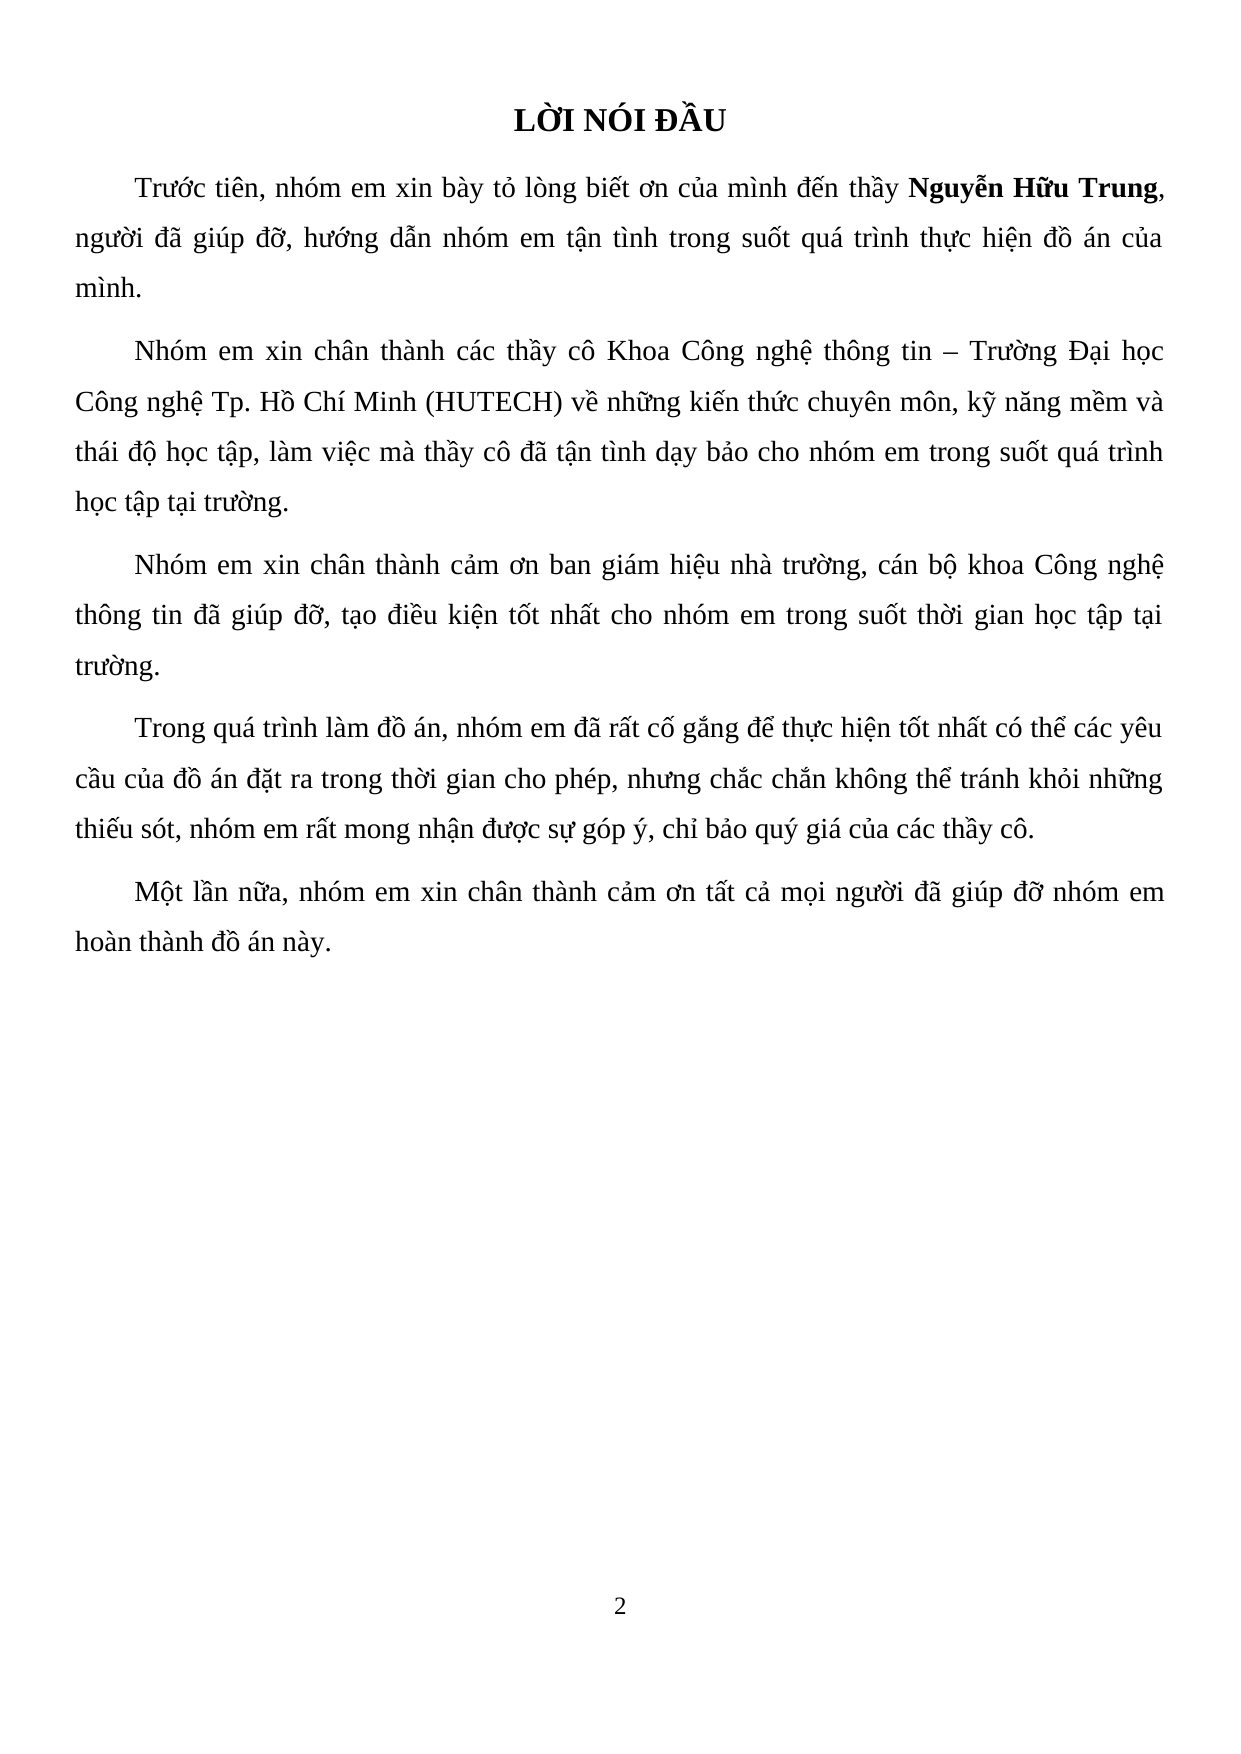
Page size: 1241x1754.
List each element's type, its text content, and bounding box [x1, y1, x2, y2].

text Trước tiên, nhóm em xin bày tỏ lòng biết ơn của mình đến thầy Nguyễn Hữu Trung, người đã giúp đỡ, hướng dẫn nhóm em tận tình trong suốt quá trình thực hiện đồ án của mình. [75, 170, 1165, 304]
text Trong quá trình làm đồ án, nhóm em đã rất cố gắng để thực hiện tốt nhất có thể các yêu cầu của đồ án đặt ra trong thời gian cho phép, nhưng chắc chắn không thể tránh khỏi những thiếu sót, nhóm em rất mong nhận được sự góp ý, chỉ bảo quý giá của các thầy cô. [75, 711, 1165, 845]
text Một lần nữa, nhóm em xin chân thành cảm ơn tất cả mọi người đã giúp đỡ nhóm em hoàn thành đồ án này. [75, 874, 1165, 958]
text Nhóm em xin chân thành cảm ơn ban giám hiệu nhà trường, cán bộ khoa Công nghệ thông tin đã giúp đỡ, tạo điều kiện tốt nhất cho nhóm em trong suốt thời gian học tập tại trường. [75, 547, 1165, 681]
text Nhóm em xin chân thành các thầy cô Khoa Công nghệ thông tin – Trường Đại học Công nghệ Tp. Hồ Chí Minh (HUTECH) về những kiến thức chuyên môn, kỹ năng mềm và thái độ học tập, làm việc mà thầy cô đã tận tình dạy bảo cho nhóm em trong suốt quá trình học tập tại trường. [75, 333, 1165, 518]
subtitle LỜI NÓI ĐẦU [75, 100, 1165, 138]
